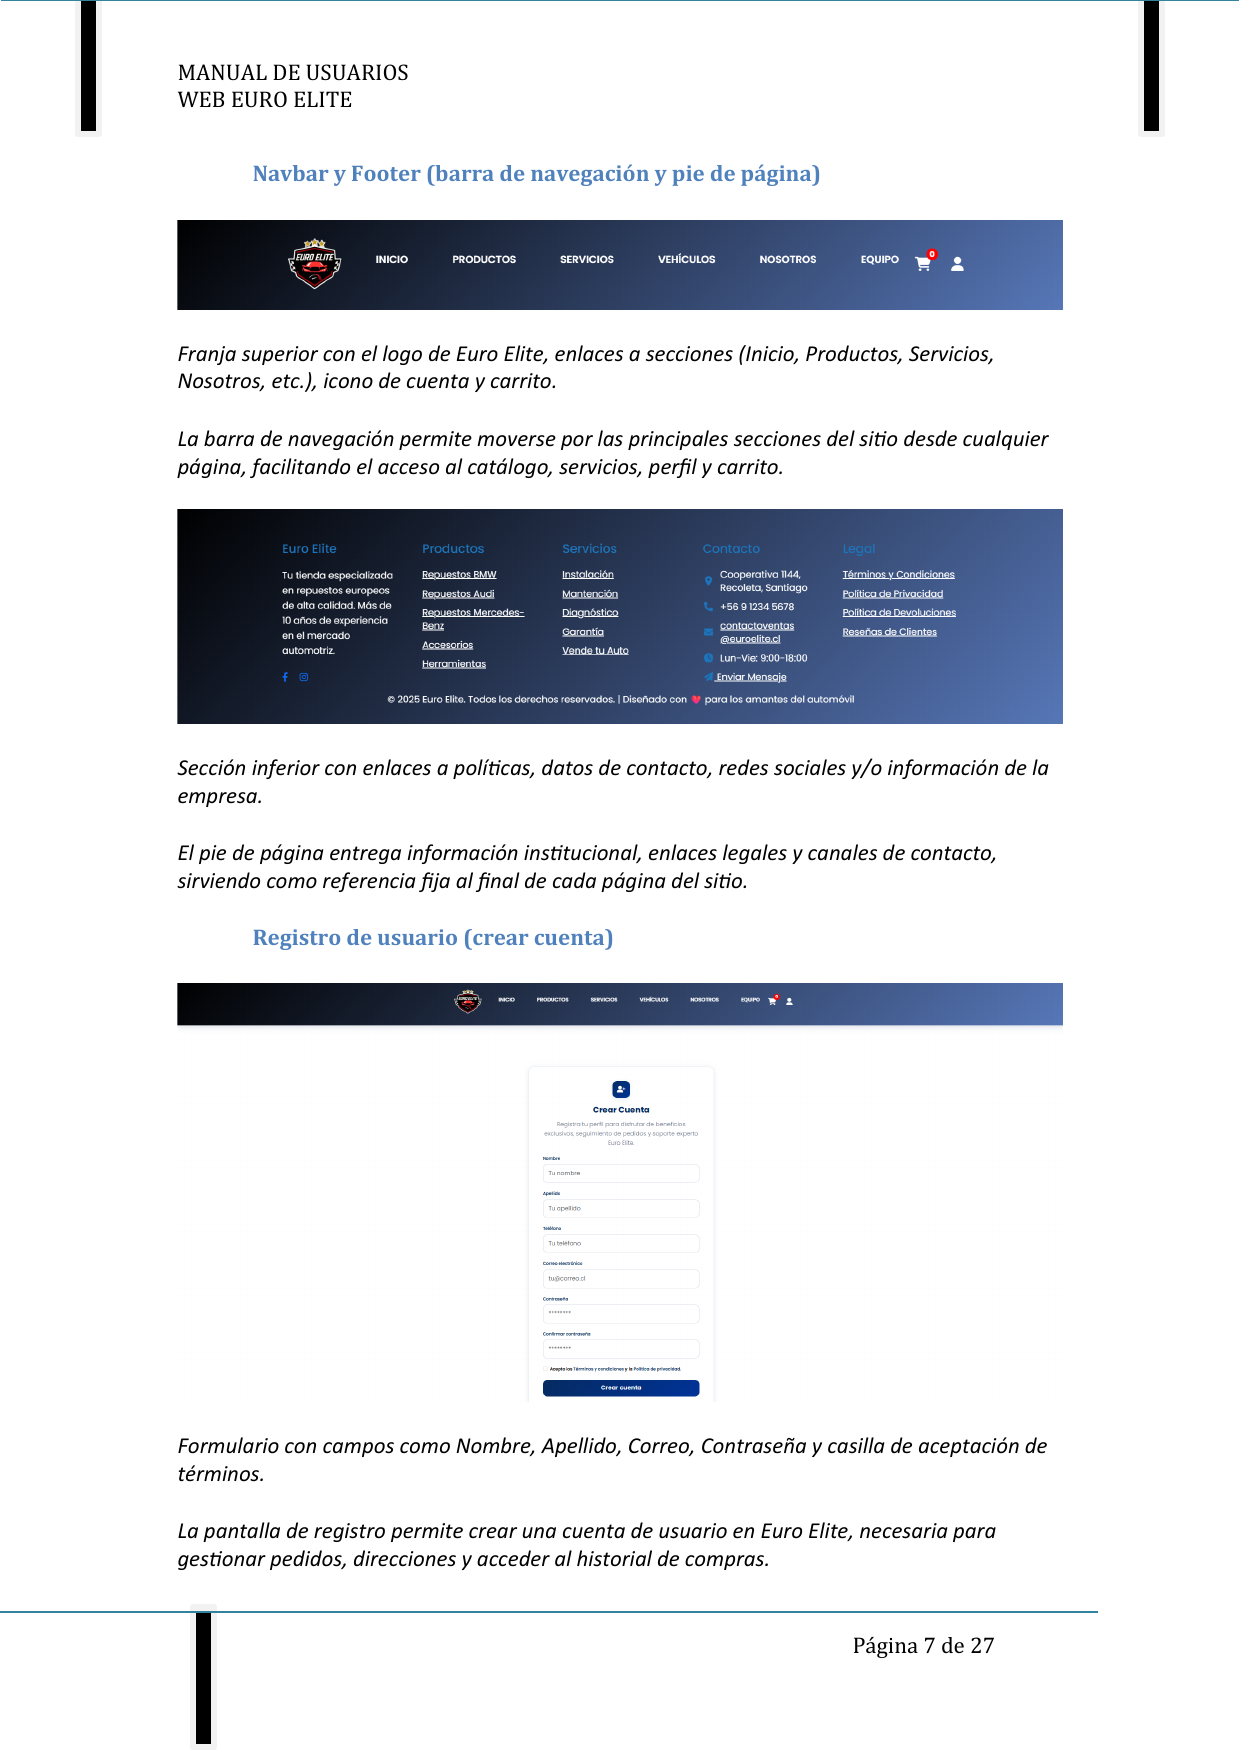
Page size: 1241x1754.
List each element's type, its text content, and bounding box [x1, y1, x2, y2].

picture [177, 509, 1063, 724]
picture [177, 983, 1063, 1402]
text La barra de navegación permite moverse por las principales secciones del sitio desde cualquier página, facilitando el acceso al catálogo, servicios, perfil y carrito. [177, 424, 1063, 480]
text Formulario con campos como Nombre, Apellido, Correo, Contraseña y casilla de aceptación de términos. [177, 1431, 1063, 1487]
text La pantalla de registro permite crear una cuenta de usuario en Euro Elite, necesaria para gestionar pedidos, direcciones y acceder al historial de compras. [177, 1516, 1063, 1572]
subtitle Registro de usuario (crear cuenta) [214, 923, 1063, 950]
subtitle Navbar y Footer (barra de navegación y pie de página) [214, 160, 1063, 187]
text Sección inferior con enlaces a políticas, datos de contacto, redes sociales y/o información de la empresa. [177, 753, 1063, 809]
text El pie de página entrega información institucional, enlaces legales y canales de contacto, sirviendo como referencia fija al final de cada página del sitio. [177, 838, 1063, 894]
picture [177, 220, 1063, 310]
text Franja superior con el logo de Euro Elite, enlaces a secciones (Inicio, Productos, Servicios, Nosotros, etc.), icono de cuenta y carrito. [177, 339, 1063, 395]
